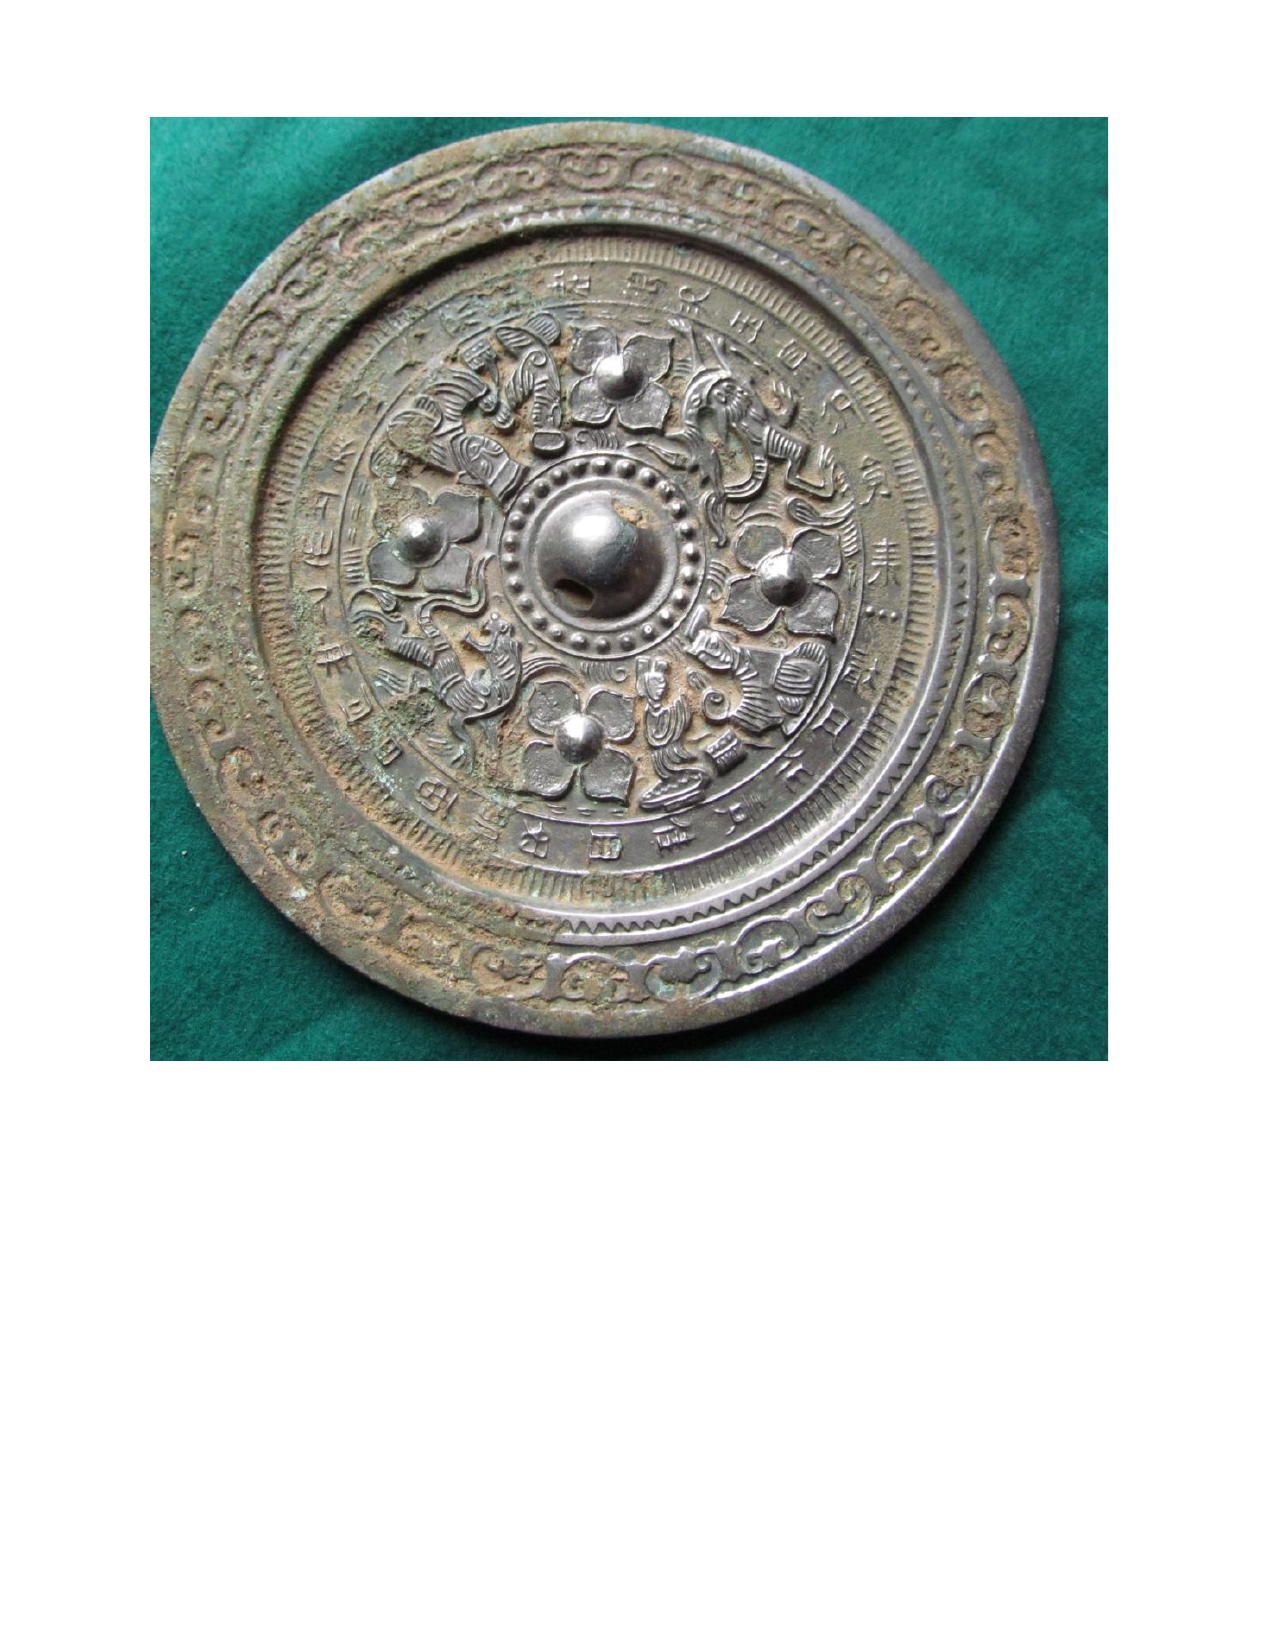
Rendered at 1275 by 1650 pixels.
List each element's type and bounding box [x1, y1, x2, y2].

picture [150, 117, 1109, 1061]
